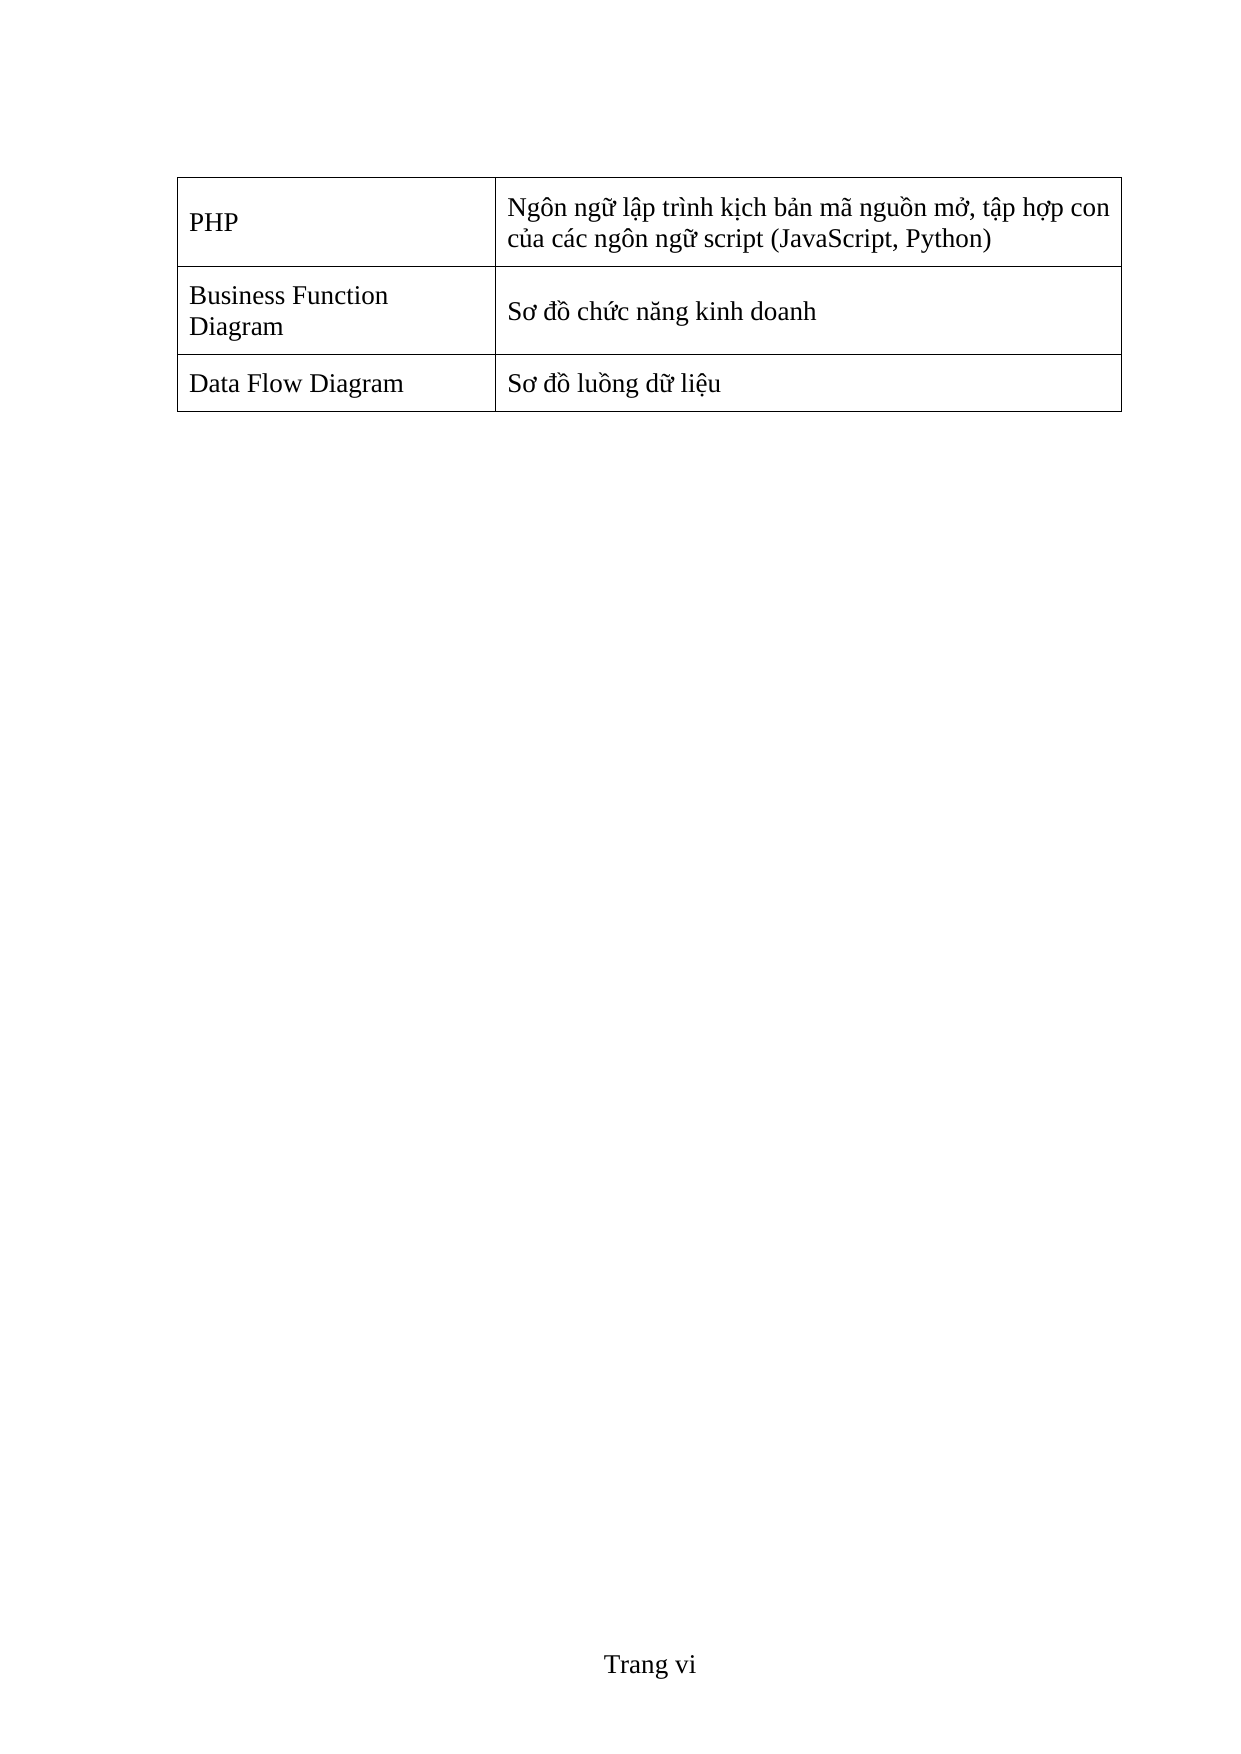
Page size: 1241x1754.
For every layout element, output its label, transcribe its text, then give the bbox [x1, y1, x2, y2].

table_cell Sơ đồ chức năng kinh doanh [496, 267, 1121, 354]
table_cell Sơ đồ luồng dữ liệu [496, 355, 1121, 411]
table_cell Ngôn ngữ lập trình kịch bản mã nguồn mở, tập hợp con của các ngôn ngữ script (JavaScript, Python) [496, 178, 1121, 266]
table_cell Business Function Diagram [178, 267, 495, 354]
table_cell PHP [178, 178, 495, 266]
table_cell Data Flow Diagram [178, 355, 495, 411]
